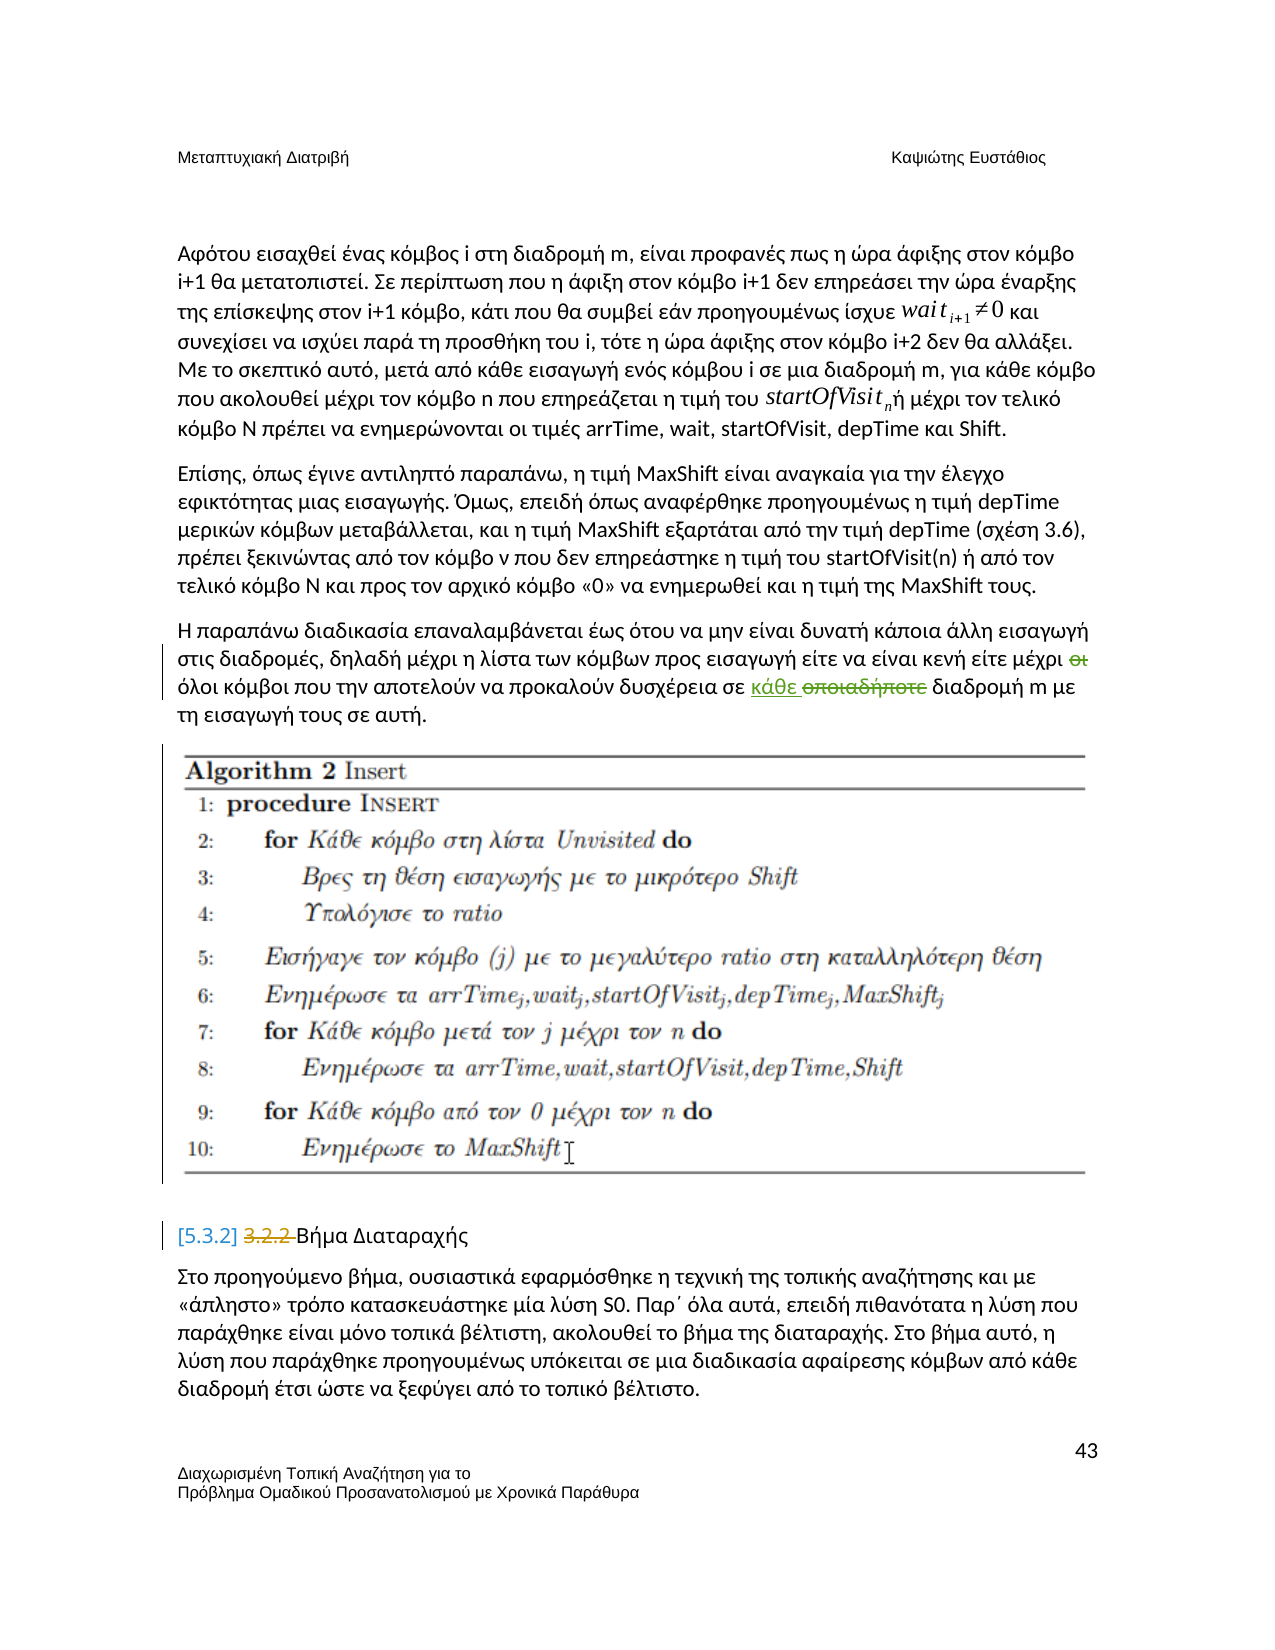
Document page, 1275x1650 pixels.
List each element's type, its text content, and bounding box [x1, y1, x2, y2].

subtitle Βήμα Διαταραχής [177, 1221, 1098, 1250]
text Αφότου εισαχθεί ένας κόμβος i στη διαδρομή m, είναι προφανές πως η ώρα άφιξης στον κόμβο i+1 θα μετατοπιστεί. Σε περίπτωση που η άφιξη στον κόμβο i+1 δεν επηρεάσει την ώρα έναρξης της επίσκεψης στον i+1 κόμβο, κάτι που θα συμβεί εάν προηγουμένως ίσχυε και συνεχίσει να ισχύει παρά τη προσθήκη του i, τότε η ώρα άφιξης στον κόμβο i+2 δεν θα αλλάξει. Με το σκεπτικό αυτό, μετά από κάθε εισαγωγή ενός κόμβου i σε μια διαδρομή m, για κάθε κόμβο που ακολουθεί μέχρι τον κόμβο n που επηρεάζεται η τιμή του ή μέχρι τον τελικό κόμβο N πρέπει να ενημερώνονται οι τιμές arrTime, wait, startOfVisit, depTime και Shift. [177, 239, 1098, 442]
text Στο προηγούμενο βήμα, ουσιαστικά εφαρμόσθηκε η τεχνική της τοπικής αναζήτησης και με «άπληστο» τρόπο κατασκευάστηκε μία λύση S0. Παρ΄ όλα αυτά, επειδή πιθανότατα η λύση που παράχθηκε είναι μόνο τοπικά βέλτιστη, ακολουθεί το βήμα της διαταραχής. Στο βήμα αυτό, η λύση που παράχθηκε προηγουμένως υπόκειται σε μια διαδικασία αφαίρεσης κόμβων από κάθε διαδρομή έτσι ώστε να ξεφύγει από το τοπικό βέλτιστο. [177, 1262, 1098, 1402]
text Επίσης, όπως έγινε αντιληπτό παραπάνω, η τιμή MaxShift είναι αναγκαία για την έλεγχο εφικτότητας μιας εισαγωγής. Όμως, επειδή όπως αναφέρθηκε προηγουμένως η τιμή depTime μερικών κόμβων μεταβάλλεται, και η τιμή MaxShift εξαρτάται από την τιμή depTime (σχέση 3.6), πρέπει ξεκινώντας από τον κόμβο ν που δεν επηρεάστηκε η τιμή του startOfVisit(n) ή από τον τελικό κόμβο Ν και προς τον αρχικό κόμβο «0» να ενημερωθεί και η τιμή της MaxShift τους. [177, 459, 1098, 599]
text Η παραπάνω διαδικασία επαναλαμβάνεται έως ότου να μην είναι δυνατή κάποια άλλη εισαγωγή στις διαδρομές, δηλαδή μέχρι η λίστα των κόμβων προς εισαγωγή είτε να είναι κενή είτε μέχρι όλοι κόμβοι που την αποτελούν να προκαλούν δυσχέρεια σε διαδρομή m με τη εισαγωγή τους σε αυτή. [177, 616, 1098, 728]
picture [177, 744, 1098, 1184]
